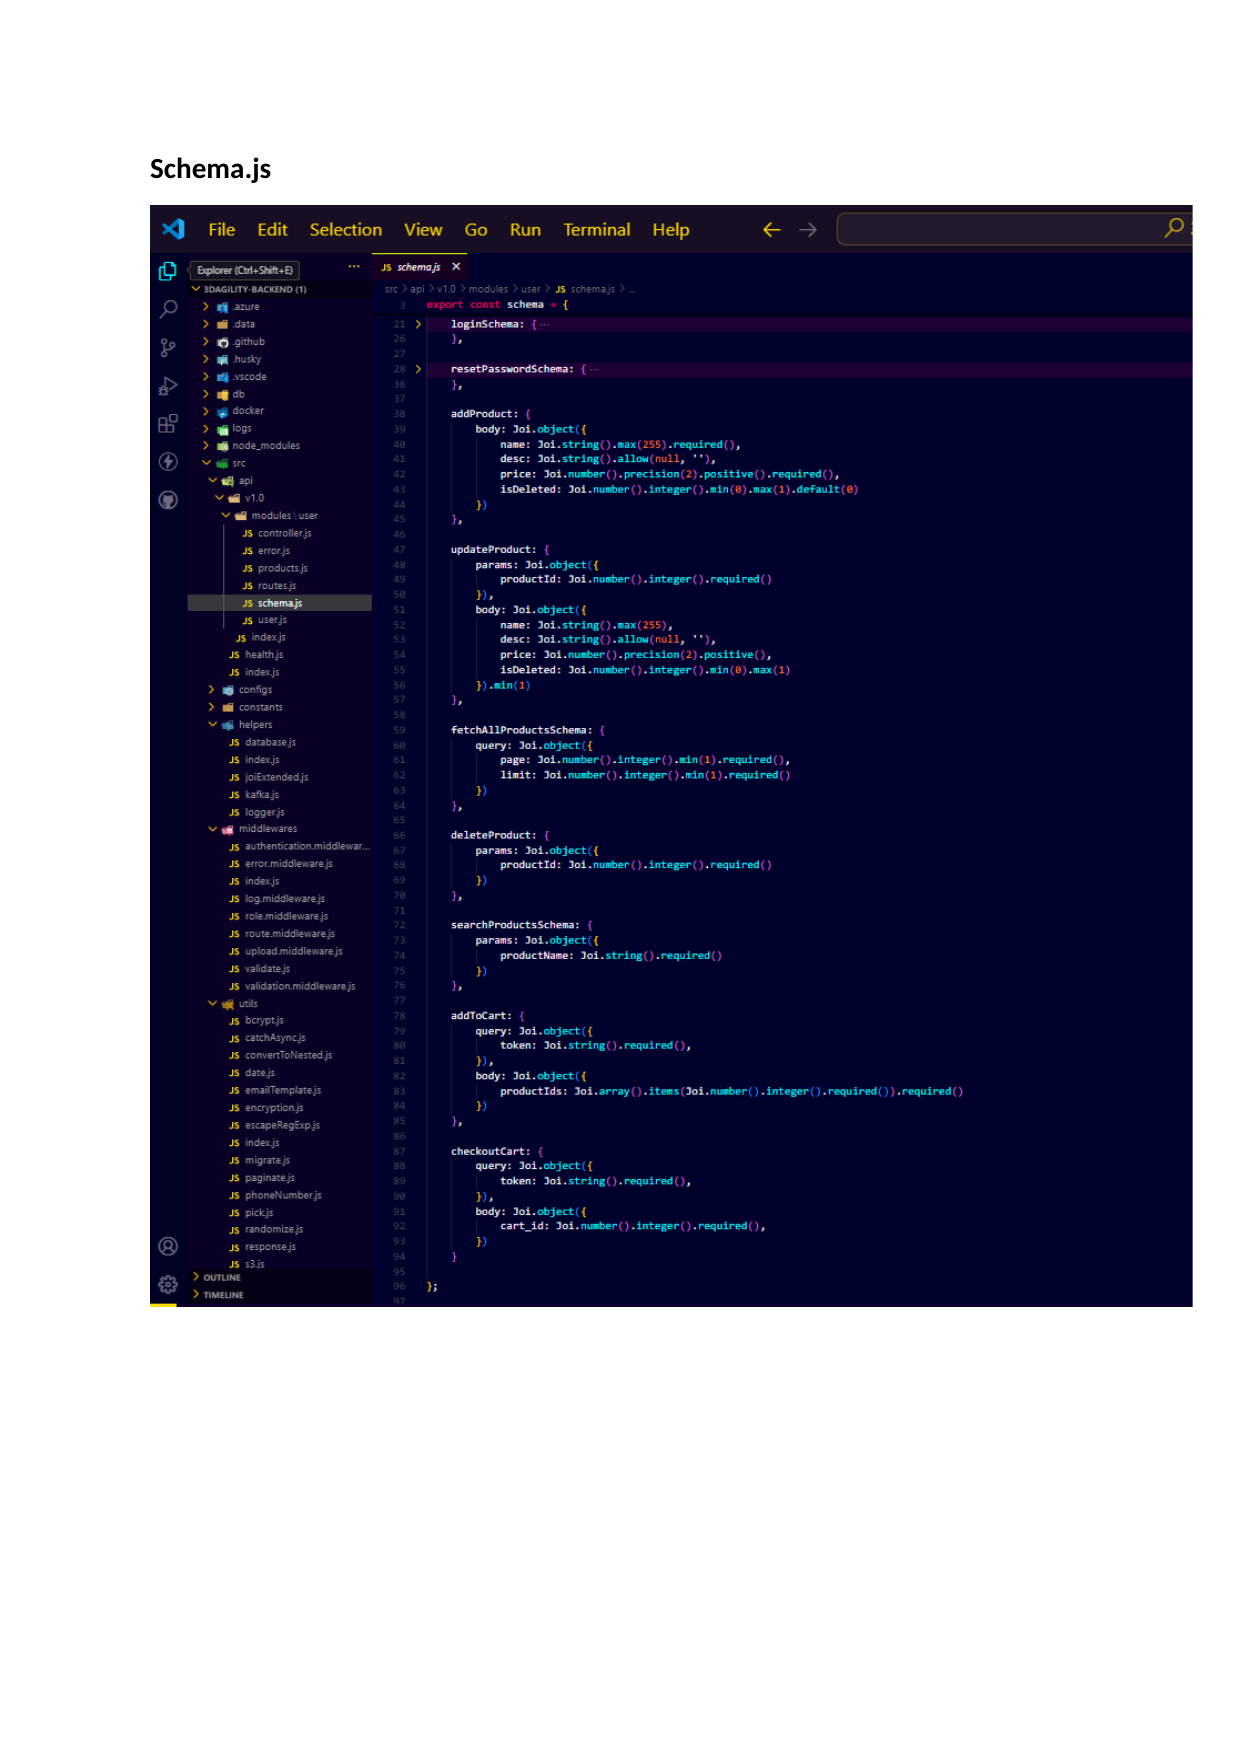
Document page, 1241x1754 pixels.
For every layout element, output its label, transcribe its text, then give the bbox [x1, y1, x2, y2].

picture [150, 205, 1193, 1307]
text Schema.js [150, 150, 1090, 186]
